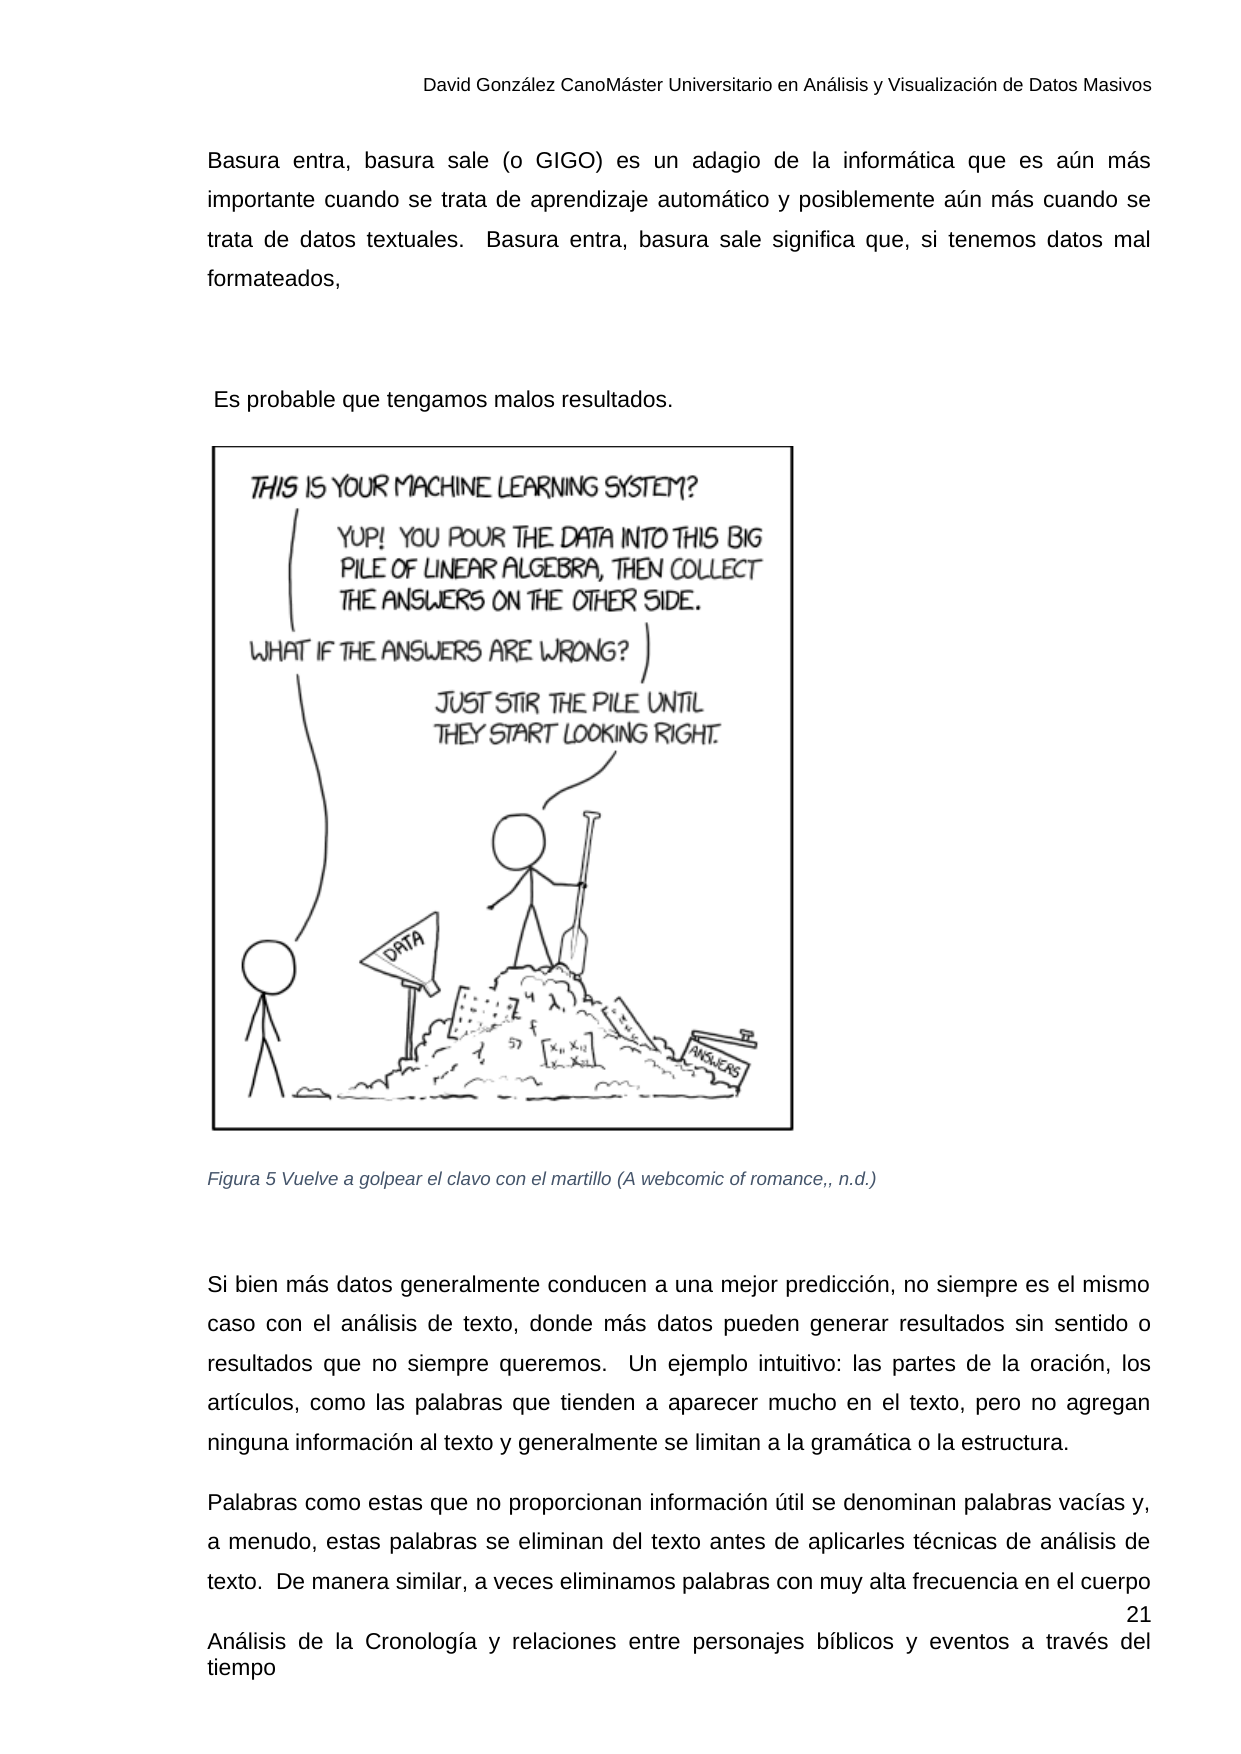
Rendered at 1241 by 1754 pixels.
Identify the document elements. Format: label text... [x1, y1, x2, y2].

picture [207, 446, 814, 1134]
text Figura 5 Vuelve a golpear el clavo con el martillo [207, 1168, 1152, 1189]
text Si bien más datos generalmente conducen a una mejor predicción, no siempre es el mismo caso con el análisis de texto, donde más datos pueden generar resultados sin sentido o resultados que no siempre queremos. Un ejemplo intuitivo: las partes de la oración, los artículos, como las palabras que tienden a aparecer mucho en el texto, pero no agregan ninguna información al texto y generalmente se limitan a la gramática o la estructura. [207, 1271, 1152, 1455]
text Basura entra, basura sale (o GIGO) es un adagio de la informática que es aún más importante cuando se trata de aprendizaje automático y posiblemente aún más cuando se trata de datos textuales. Basura entra, basura sale significa que, si tenemos datos mal formateados, [207, 147, 1152, 292]
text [207, 1489, 1152, 1594]
text Es probable que tengamos malos resultados. [207, 386, 1152, 412]
